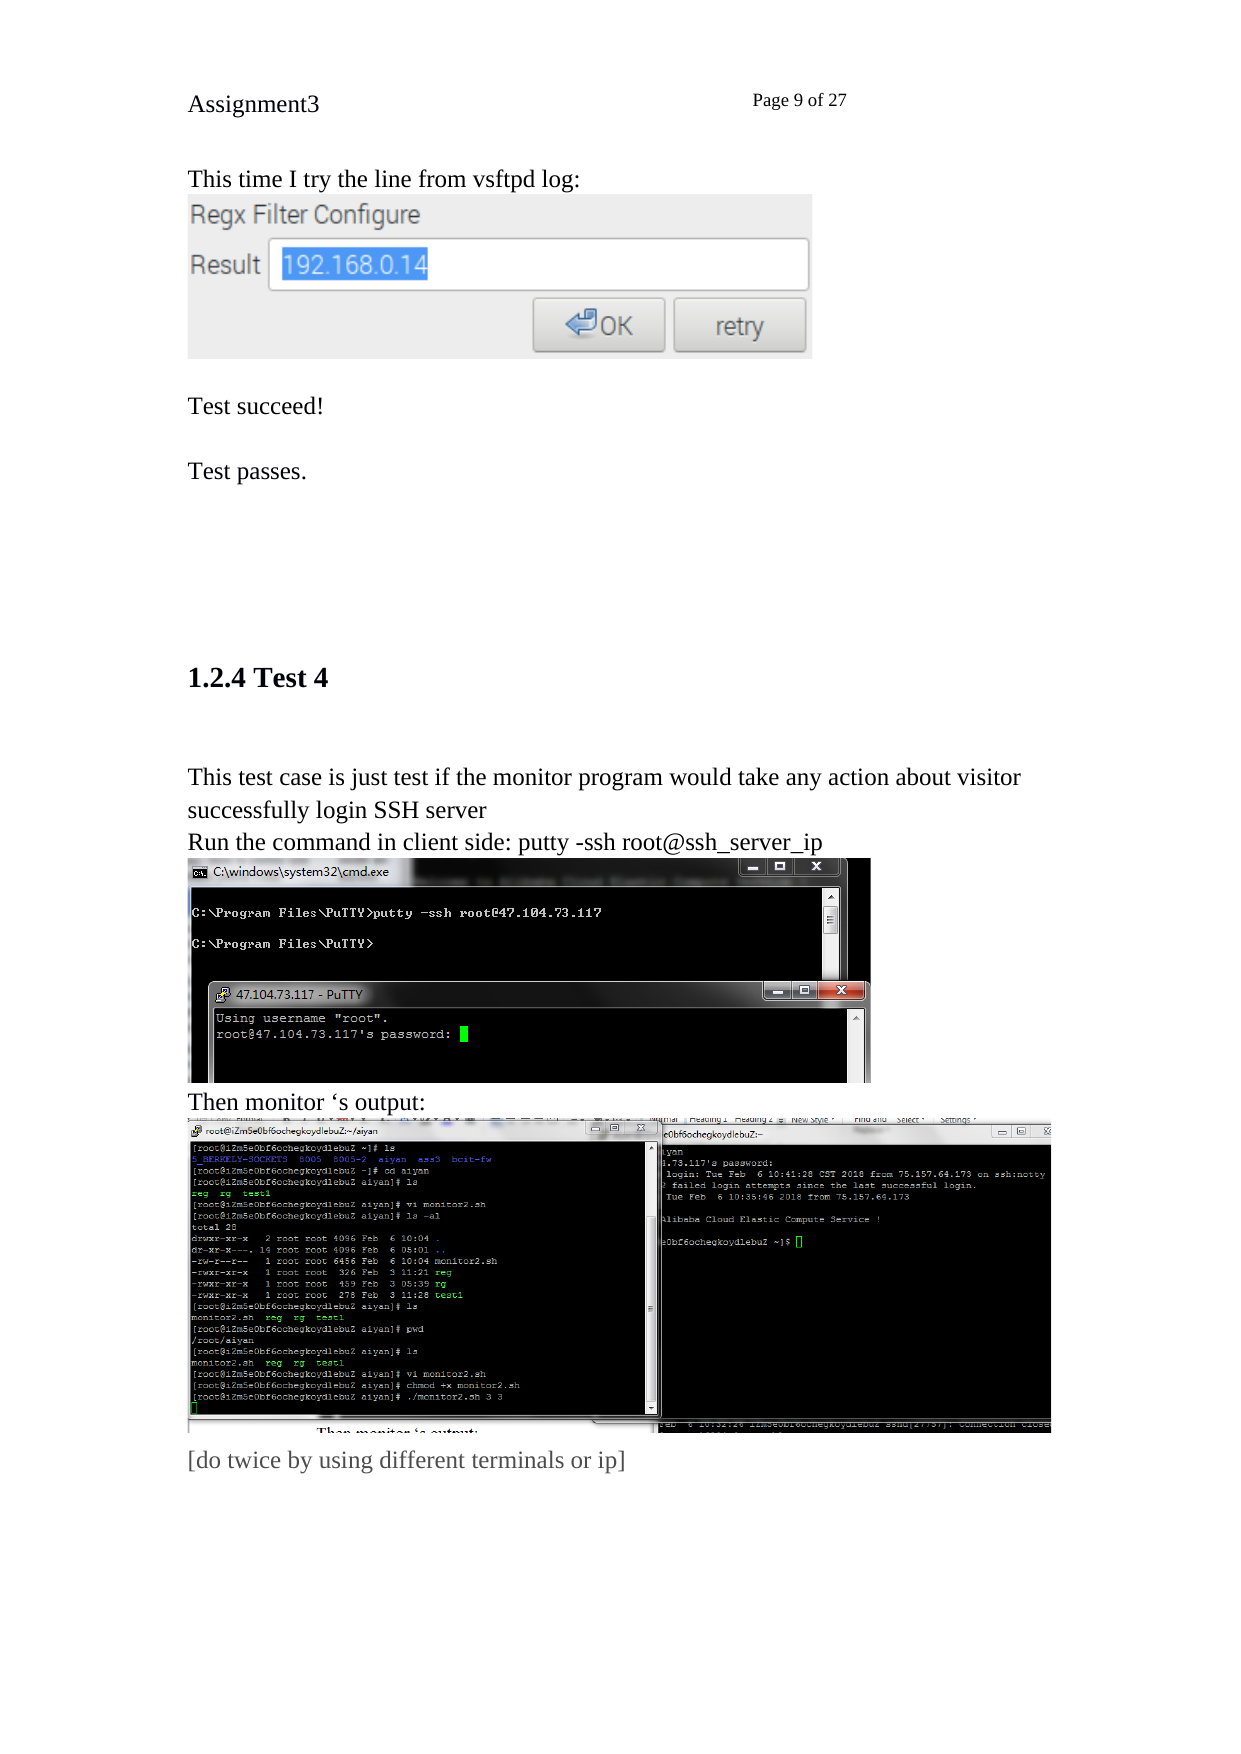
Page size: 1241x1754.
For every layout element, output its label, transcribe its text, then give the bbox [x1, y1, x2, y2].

picture [187, 194, 813, 359]
text Run the command in client side: putty -ssh root@ssh_server_ip [187, 826, 1053, 858]
text This test case is just test if the monitor program would take any action about visitor successfully login SSH server [187, 761, 1053, 826]
text Test succeed! [187, 389, 1053, 422]
text Then monitor ‘s output: [187, 1086, 1053, 1118]
text This time I try the line from vsftpd log: [187, 162, 1053, 194]
picture [187, 1118, 1052, 1433]
picture [187, 858, 871, 1083]
text [do twice by using different terminals or ip] [187, 1443, 1053, 1476]
text Test passes. [187, 454, 1053, 487]
subtitle 1.2.4 Test 4 [187, 644, 1053, 709]
